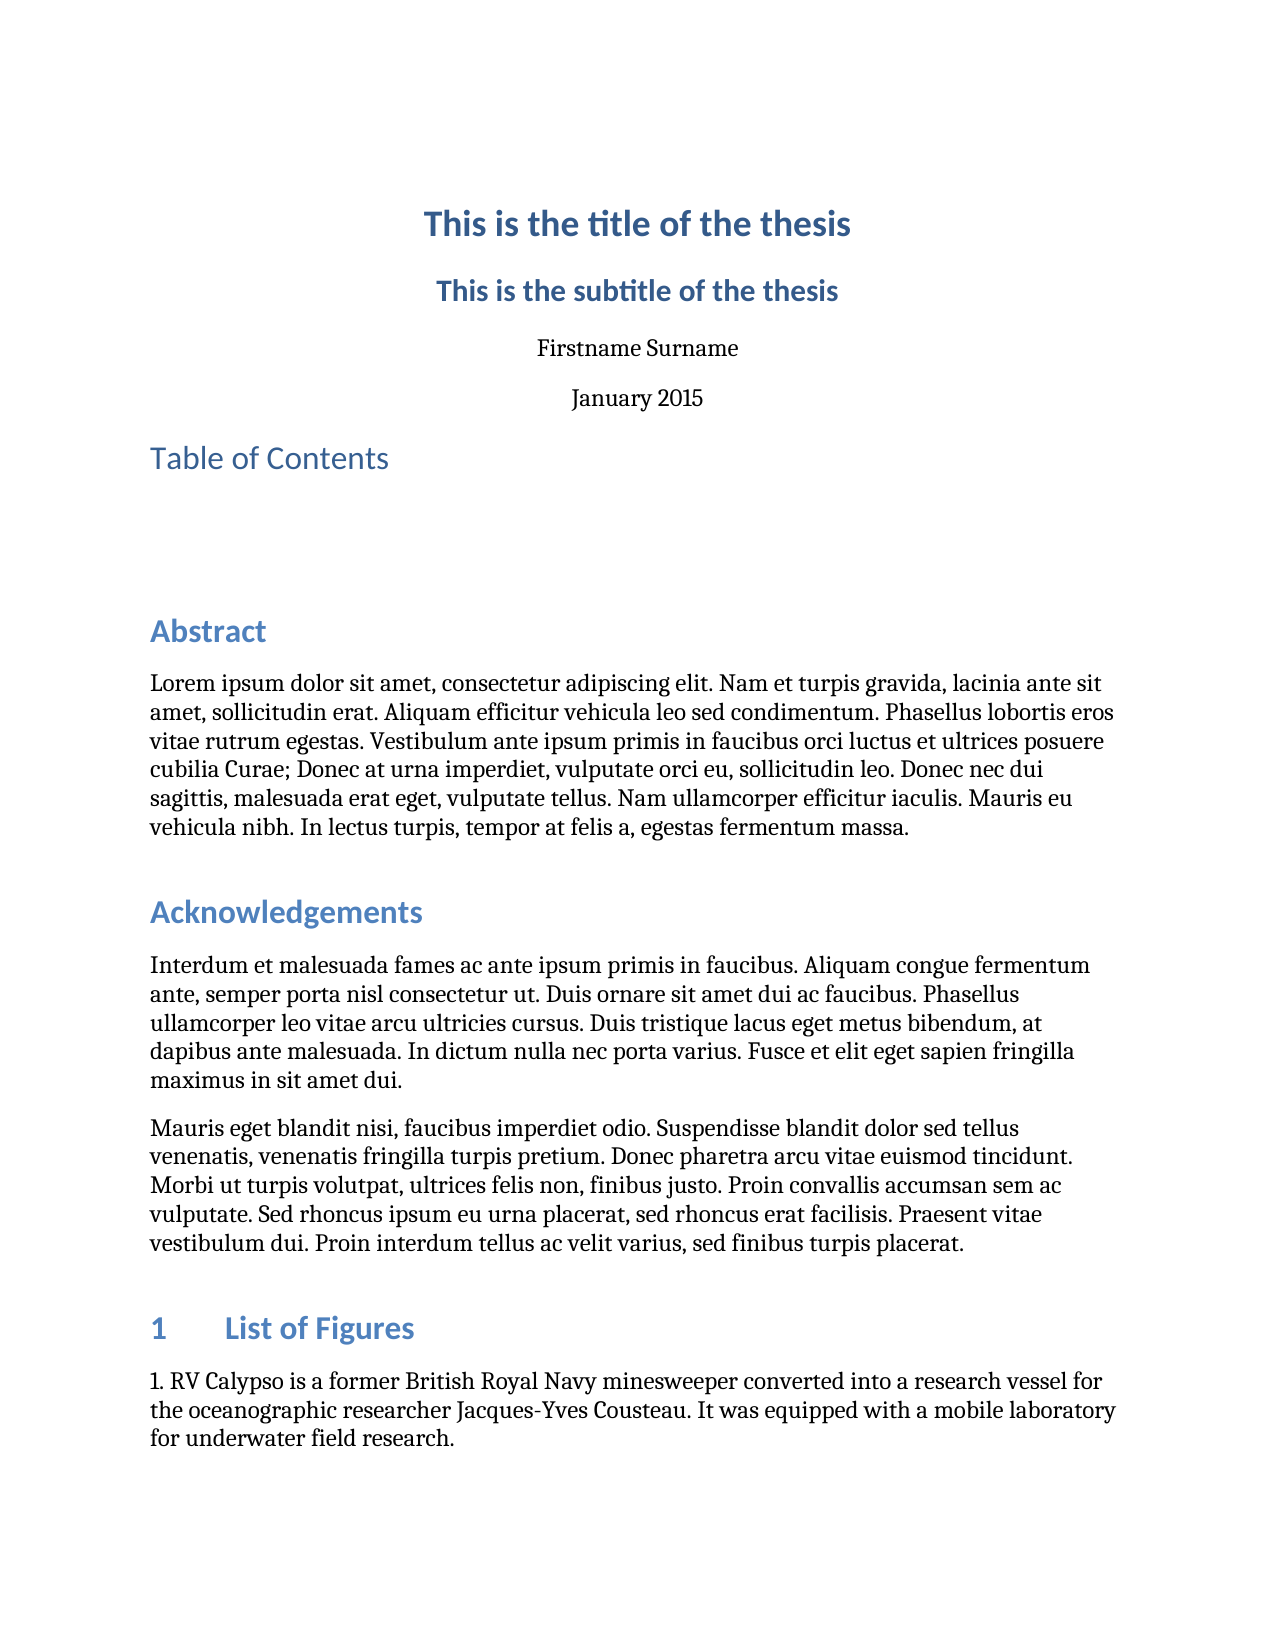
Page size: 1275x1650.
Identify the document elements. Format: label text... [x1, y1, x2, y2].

text Interdum et malesuada fames ac ante ipsum primis in faucibus. Aliquam congue fermentum ante, semper porta nisl consectetur ut. Duis ornare sit amet dui ac faucibus. Phasellus ullamcorper leo vitae arcu ultricies cursus. Duis tristique lacus eget metus bibendum, at dapibus ante malesuada. In dictum nulla nec porta varius. Fusce et elit eget sapien fringilla maximus in sit amet dui. [150, 951, 1125, 1095]
text January 2015 [150, 383, 1125, 412]
subtitle Acknowledgements [150, 892, 1125, 932]
text 1. RV Calypso is a former British Royal Navy minesweeper converted into a research vessel for the oceanographic researcher Jacques-Yves Cousteau. It was equipped with a mobile laboratory for underwater field research. [150, 1367, 1125, 1482]
title This is the title of the thesis [150, 200, 1125, 246]
subtitle 1 List of Figures [150, 1307, 1125, 1348]
subtitle Abstract [150, 609, 1125, 650]
subtitle This is the subtitle of the thesis [150, 271, 1125, 309]
text Mauris eget blandit nisi, faucibus imperdiet odio. Suspendisse blandit dolor sed tellus venenatis, venenatis fringilla turpis pretium. Donec pharetra arcu vitae euismod tincidunt. Morbi ut turpis volutpat, ultrices felis non, finibus justo. Proin convallis accumsan sem ac vulputate. Sed rhoncus ipsum eu urna placerat, sed rhoncus erat facilisis. Praesent vitae vestibulum dui. Proin interdum tellus ac velit varius, sed finibus turpis placerat. [150, 1113, 1125, 1257]
text Lorem ipsum dolor sit amet, consectetur adipiscing elit. Nam et turpis gravida, lacinia ante sit amet, sollicitudin erat. Aliquam efficitur vehicula leo sed condimentum. Phasellus lobortis eros vitae rutrum egestas. Vestibulum ante ipsum primis in faucibus orci luctus et ultrices posuere cubilia Curae; Donec at urna imperdiet, vulputate orci eu, sollicitudin leo. Donec nec dui sagittis, malesuada erat eget, vulputate tellus. Nam ullamcorper efficitur iaculis. Mauris eu vehicula nibh. In lectus turpis, tempor at felis a, egestas fermentum massa. [150, 669, 1125, 842]
text Firstname Surname [150, 334, 1125, 363]
